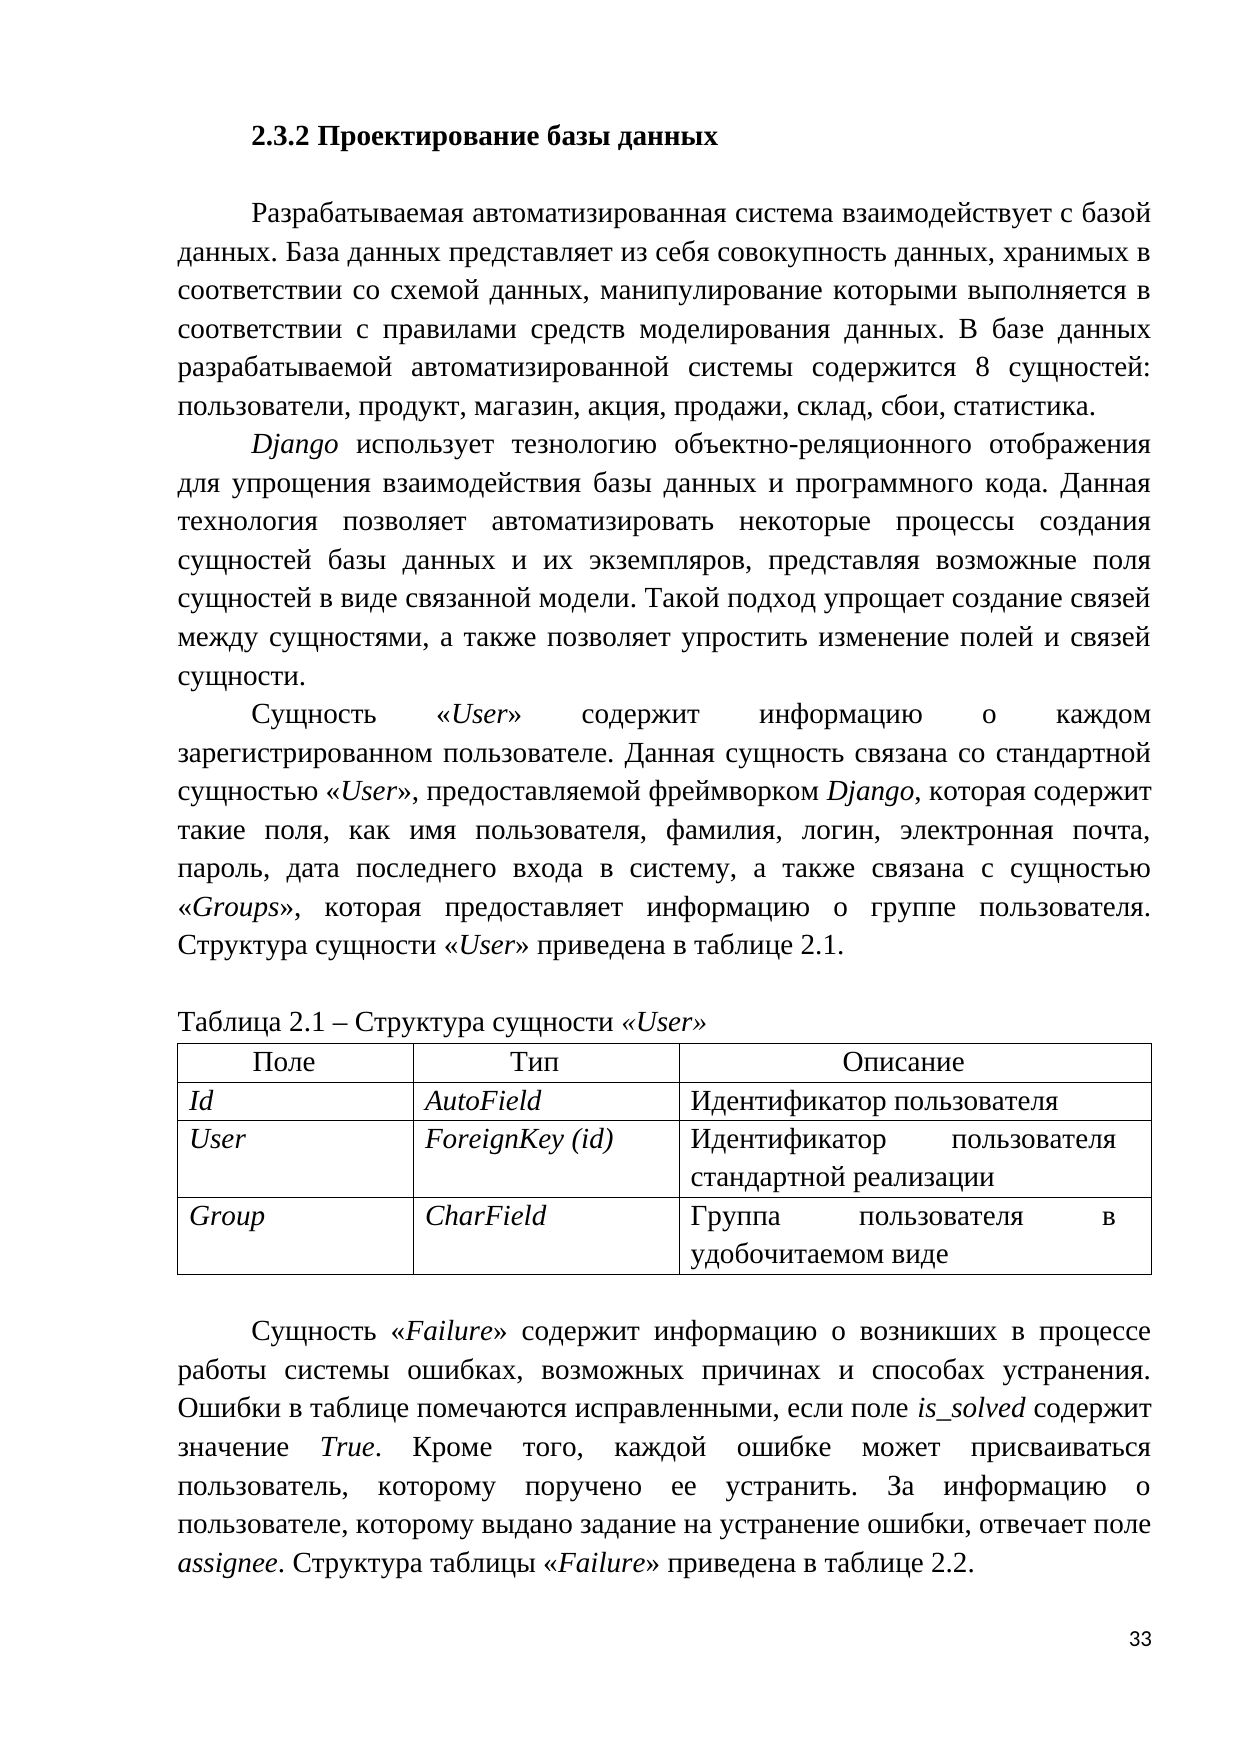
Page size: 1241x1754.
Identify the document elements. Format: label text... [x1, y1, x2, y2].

table_cell Идентификатор пользователя [680, 1083, 1151, 1120]
text Таблица 2.1 – Структура сущности «User» [177, 1004, 1152, 1038]
table_cell AutoField [414, 1083, 679, 1120]
table_cell Id [178, 1083, 413, 1120]
text Django использует тезнологию объектно-реляционного отображения для упрощения взаимодействия базы данных и программного кода. Данная технология позволяет автоматизировать некоторые процессы создания сущностей базы данных и их экземпляров, представляя возможные поля сущностей в виде связанной модели. Такой подход упрощает создание связей между сущностями, а также позволяет упростить изменение полей и связей сущности. [177, 426, 1152, 691]
table_cell Группа пользователя в удобочитаемом виде [680, 1198, 1151, 1274]
subtitle Проектирование базы данных [251, 118, 1152, 152]
table_cell User [178, 1121, 413, 1197]
table_header Описание [680, 1044, 1151, 1082]
text Разрабатываемая автоматизированная система взаимодействует с базой данных. База данных представляет из себя совокупность данных, хранимых в соответствии со схемой данных, манипулирование которыми выполняется в соответствии с правилами средств моделирования данных. В базе данных разрабатываемой автоматизированной системы содержится 8 сущностей: пользователи, продукт, магазин, акция, продажи, склад, сбои, статистика. [177, 195, 1152, 421]
table_cell CharField [414, 1198, 679, 1274]
table_cell Идентификатор пользователя стандартной реализации [680, 1121, 1151, 1197]
text Сущность «Failure» содержит информацию о возникших в процессе работы системы ошибках, возможных причинах и способах устранения. Ошибки в таблице помечаются исправленными, если поле is_solved содержит значение True. Кроме того, каждой ошибке может присваиваться пользователь, которому поручено ее устранить. За информацию о пользователе, которому выдано задание на устранение ошибки, отвечает поле assignee. Структура таблицы «Failure» приведена в таблице 2.2. [177, 1313, 1152, 1578]
table_header Тип [414, 1044, 679, 1082]
table_cell Group [178, 1198, 413, 1274]
table_header Поле [178, 1044, 413, 1082]
text Сущность «User» содержит информацию о каждом зарегистрированном пользователе. Данная сущность связана со стандартной сущностью «User», предоставляемой фреймворком Django, которая содержит такие поля, как имя пользователя, фамилия, логин, электронная почта, пароль, дата последнего входа в систему, а также связана с сущностью «Groups», которая предоставляет информацию о группе пользователя. Структура сущности «User» приведена в таблице 2.1. [177, 696, 1152, 961]
table_cell ForeignKey (id) [414, 1121, 679, 1197]
